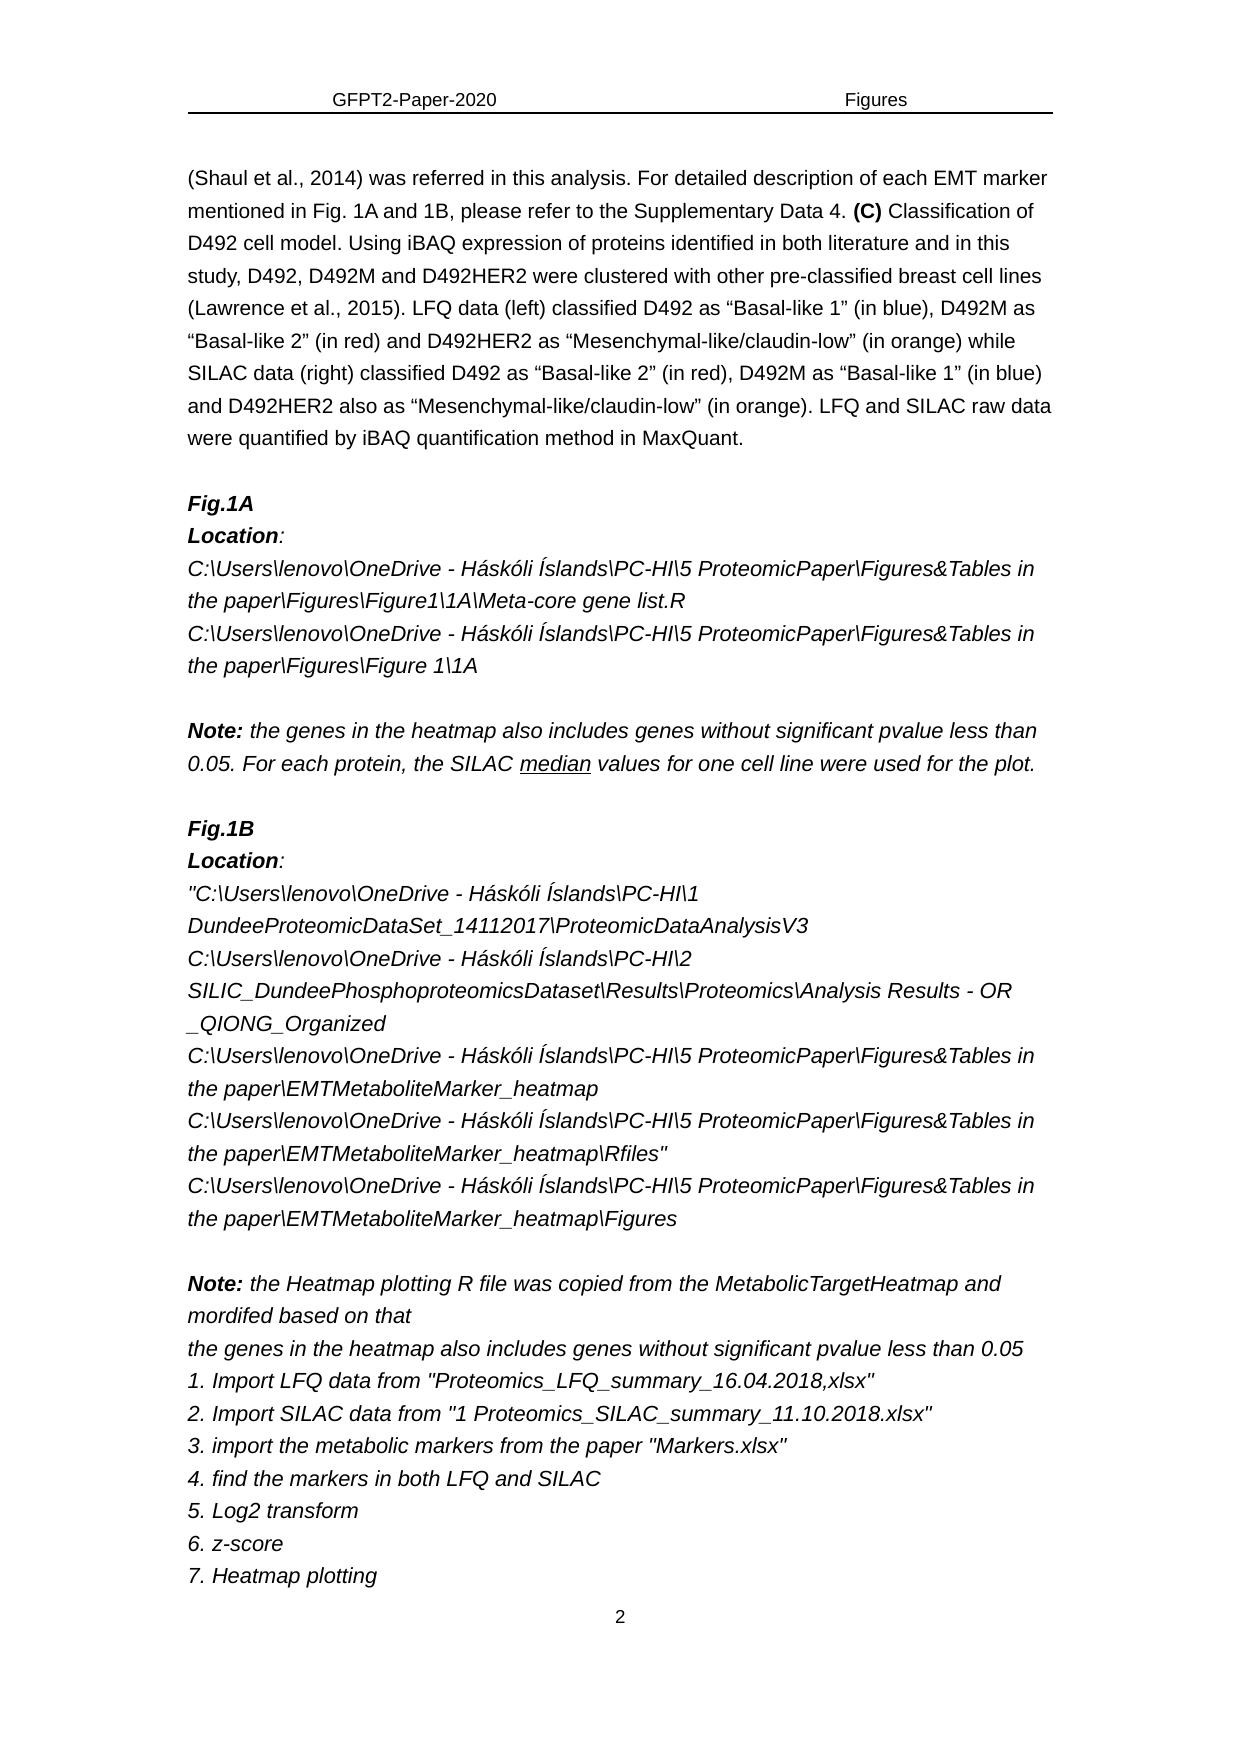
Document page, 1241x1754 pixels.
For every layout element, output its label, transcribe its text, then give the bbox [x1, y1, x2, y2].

text C:\Users\lenovo\OneDrive - Háskóli Íslands\PC-HI\5 ProteomicPaper\Figures&Tables in the paper\EMTMetaboliteMarker_heatmap\Figures [187, 1169, 1053, 1234]
text Note: the genes in the heatmap also includes genes without significant pvalue less than 0.05. For each protein, the SILAC median values for one cell line were used for the plot. [187, 714, 1053, 779]
text C:\Users\lenovo\OneDrive - Háskóli Íslands\PC-HI\5 ProteomicPaper\Figures&Tables in the paper\EMTMetaboliteMarker_heatmap\Rfiles" [187, 1104, 1053, 1169]
text C:\Users\lenovo\OneDrive - Háskóli Íslands\PC-HI\5 ProteomicPaper\Figures&Tables in the paper\Figures\Figure 1\1A [187, 617, 1053, 682]
text 6. z-score [187, 1527, 1053, 1559]
text C:\Users\lenovo\OneDrive - Háskóli Íslands\PC-HI\5 ProteomicPaper\Figures&Tables in the paper\EMTMetaboliteMarker_heatmap [187, 1039, 1053, 1104]
text Fig.1A [187, 487, 1053, 519]
text Location: [187, 519, 1053, 552]
text Location: [187, 844, 1053, 877]
text 2. Import SILAC data from "1 Proteomics_SILAC_summary_11.10.2018.xlsx" [187, 1397, 1053, 1429]
text 1. Import LFQ data from "Proteomics_LFQ_summary_16.04.2018,xlsx" [187, 1364, 1053, 1397]
text 5. Log2 transform [187, 1494, 1053, 1527]
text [187, 162, 1053, 454]
text the genes in the heatmap also includes genes without significant pvalue less than 0.05 [187, 1332, 1053, 1364]
text 4. find the markers in both LFQ and SILAC [187, 1462, 1053, 1494]
text Note: the Heatmap plotting R file was copied from the MetabolicTargetHeatmap and mordifed based on that [187, 1267, 1053, 1332]
text Fig.1B [187, 812, 1053, 844]
text C:\Users\lenovo\OneDrive - Háskóli Íslands\PC-HI\5 ProteomicPaper\Figures&Tables in the paper\Figures\Figure1\1A\Meta-core gene list.R [187, 552, 1053, 617]
text 7. Heatmap plotting [187, 1559, 1053, 1592]
text 3. import the metabolic markers from the paper "Markers.xlsx" [187, 1429, 1053, 1462]
text "C:\Users\lenovo\OneDrive - Háskóli Íslands\PC-HI\1 DundeeProteomicDataSet_14112017\ProteomicDataAnalysisV3 [187, 877, 1053, 942]
text C:\Users\lenovo\OneDrive - Háskóli Íslands\PC-HI\2 SILIC_DundeePhosphoproteomicsDataset\Results\Proteomics\Analysis Results - OR _QIONG_Organized [187, 942, 1053, 1039]
